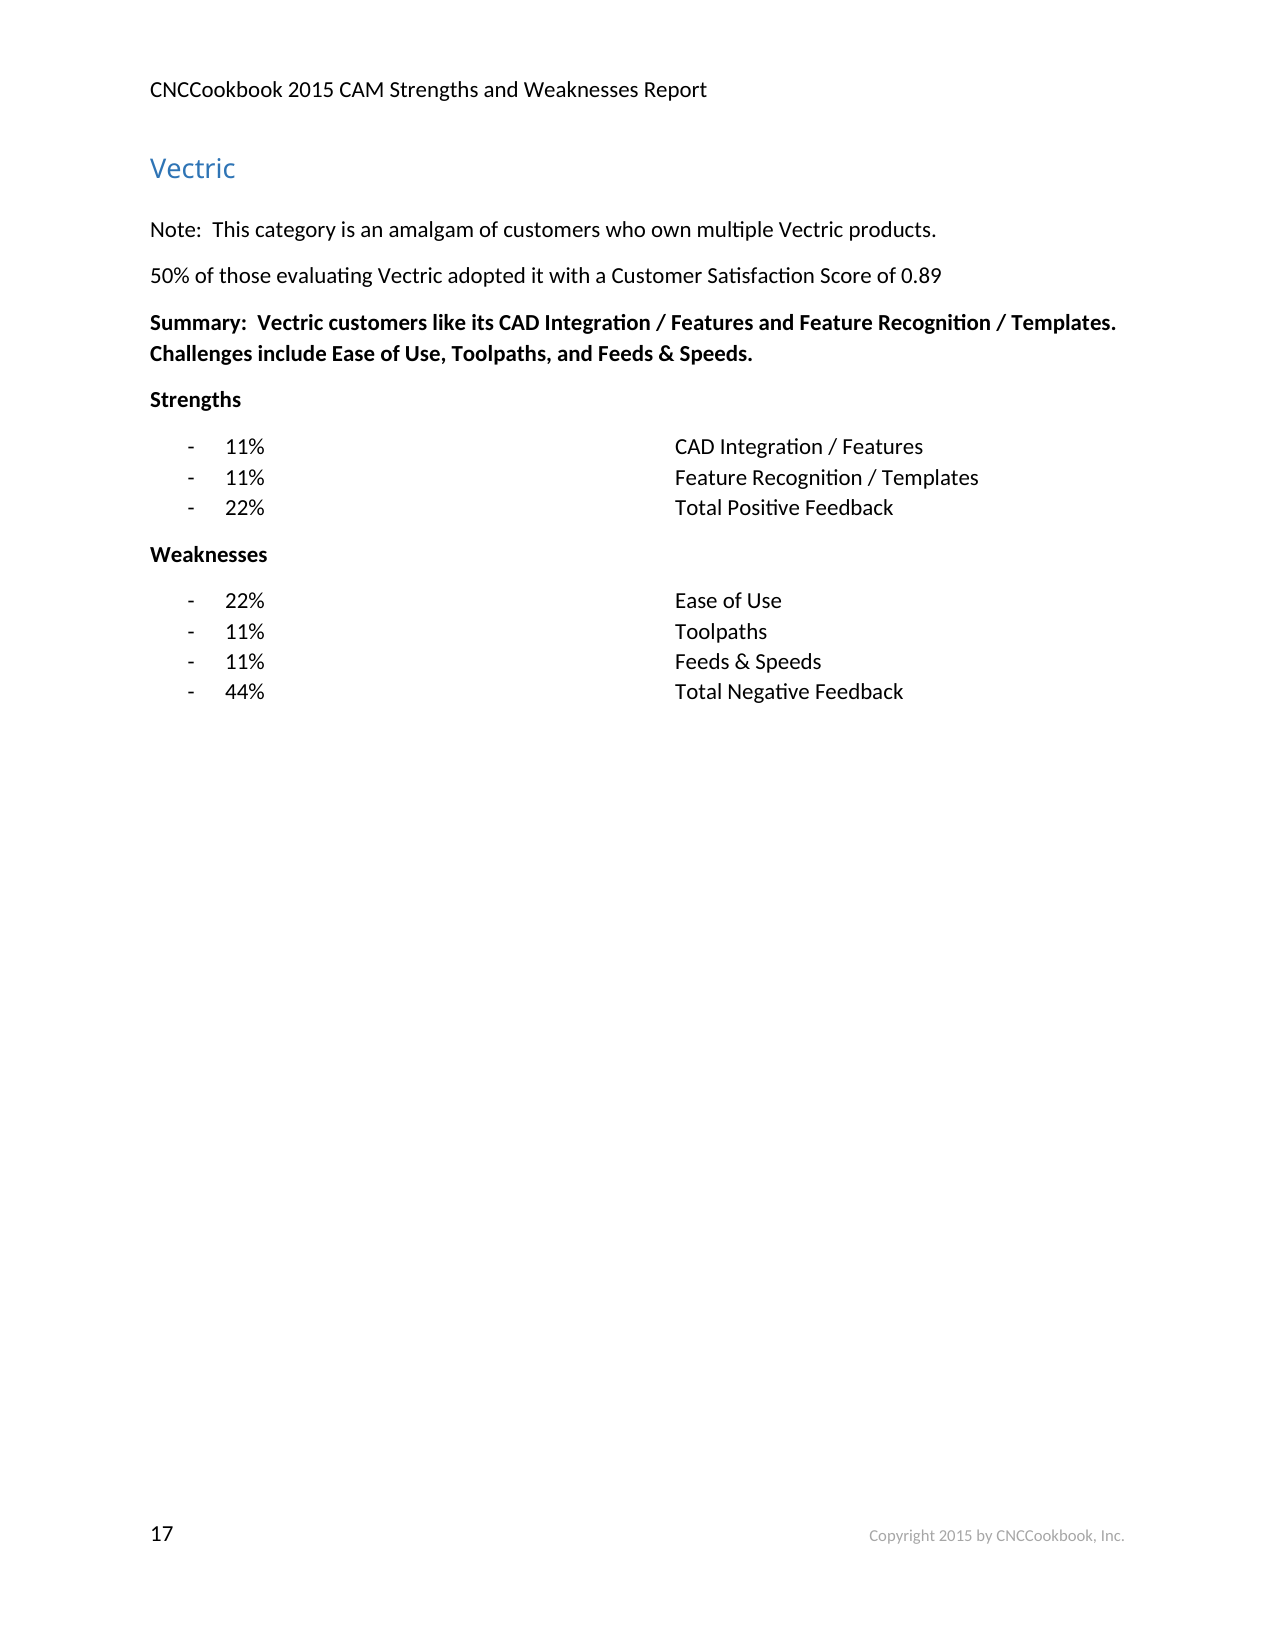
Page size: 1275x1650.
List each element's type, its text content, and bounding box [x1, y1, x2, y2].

text Weaknesses [150, 540, 1125, 568]
list 22% Ease of Use [187, 587, 1125, 615]
text Summary: Vectric customers like its CAD Integration / Features and Feature Recognition / Templates. Challenges include Ease of Use, Toolpaths, and Feeds & Speeds. [150, 308, 1125, 367]
list 11% Feature Recognition / Templates [187, 463, 1125, 491]
text Note: This category is an amalgam of customers who own multiple Vectric products. [150, 215, 1125, 243]
text Strengths [150, 386, 1125, 414]
subtitle Vectric [150, 150, 1125, 187]
list 11% CAD Integration / Features [187, 432, 1125, 461]
list 11% Toolpaths [187, 617, 1125, 645]
text 50% of those evaluating Vectric adopted it with a Customer Satisfaction Score of 0.89 [150, 262, 1125, 290]
list 11% Feeds & Speeds [187, 647, 1125, 675]
list 44% Total Negative Feedback [187, 677, 1125, 705]
list 22% Total Positive Feedback [187, 493, 1125, 521]
